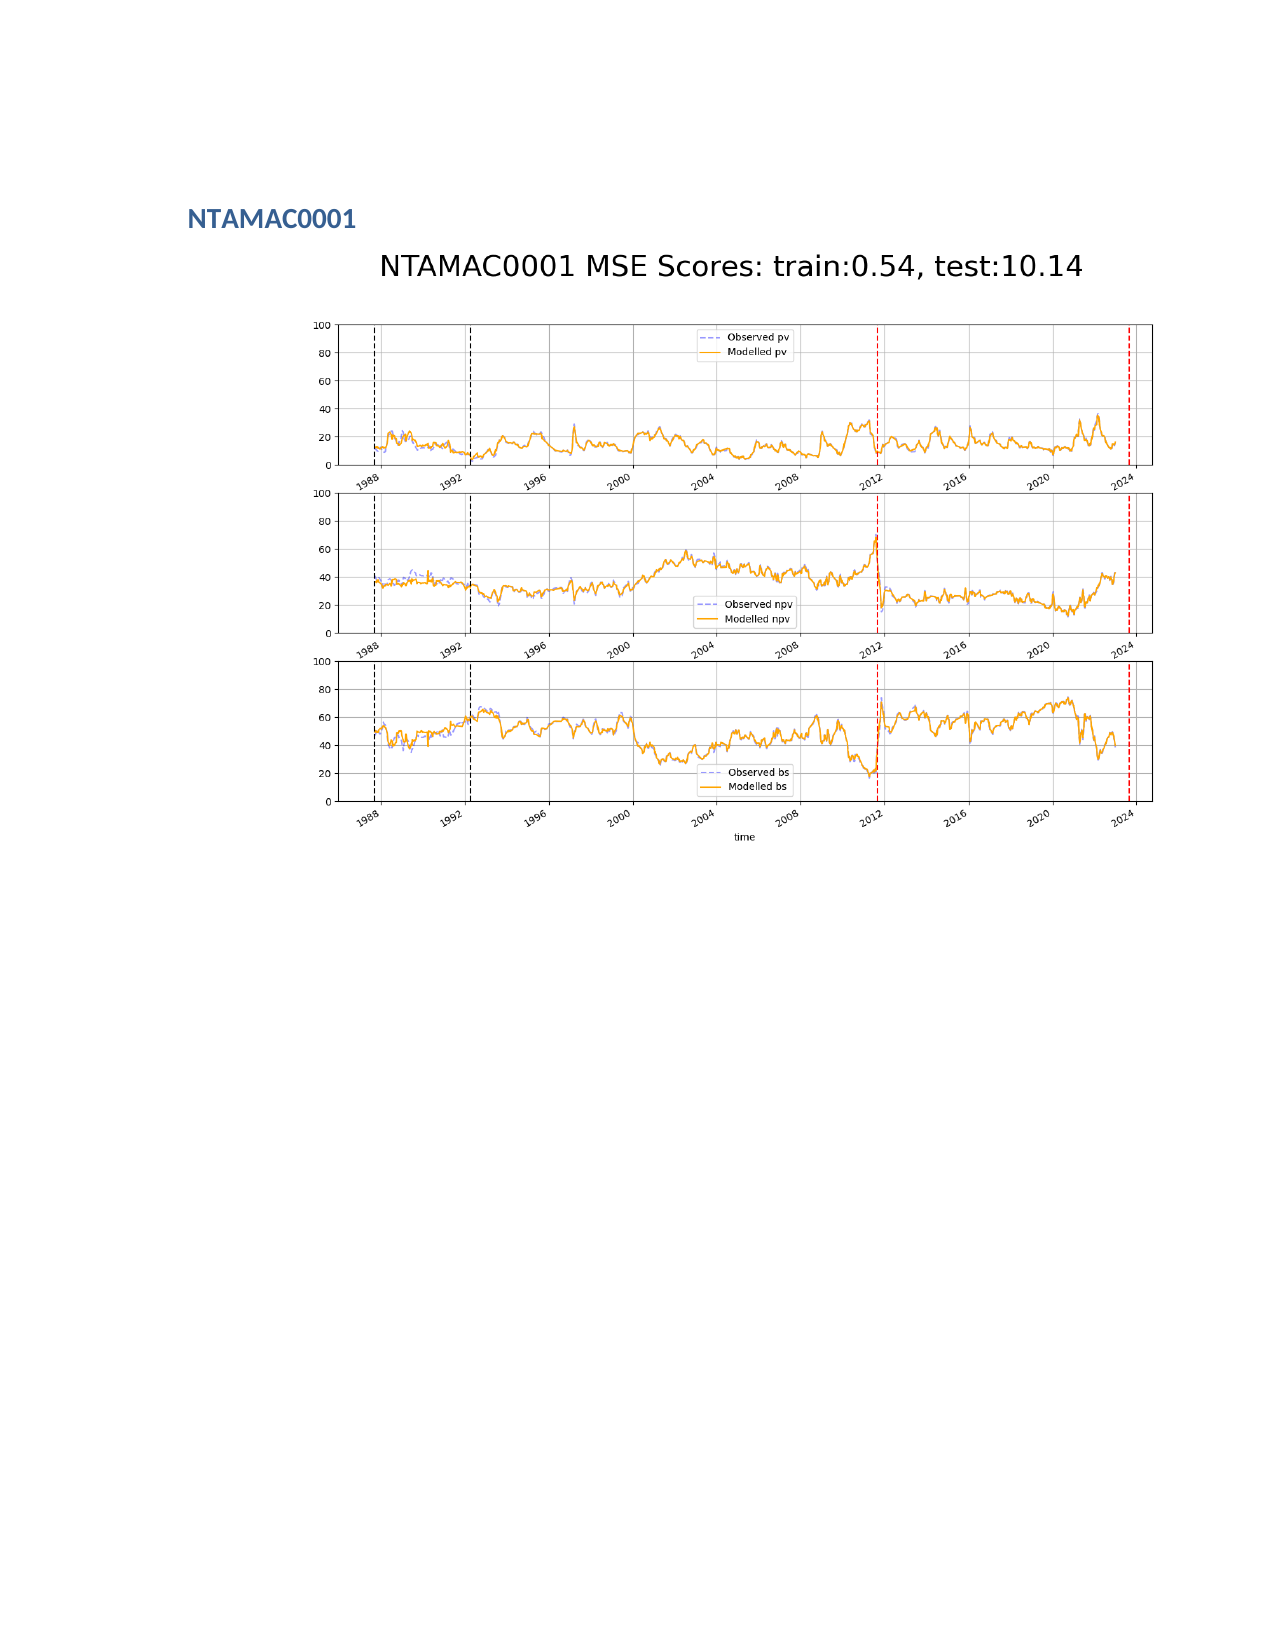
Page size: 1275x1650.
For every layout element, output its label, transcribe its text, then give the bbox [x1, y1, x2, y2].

picture [206, 241, 1257, 941]
subtitle NTAMAC0001 [187, 200, 1087, 236]
